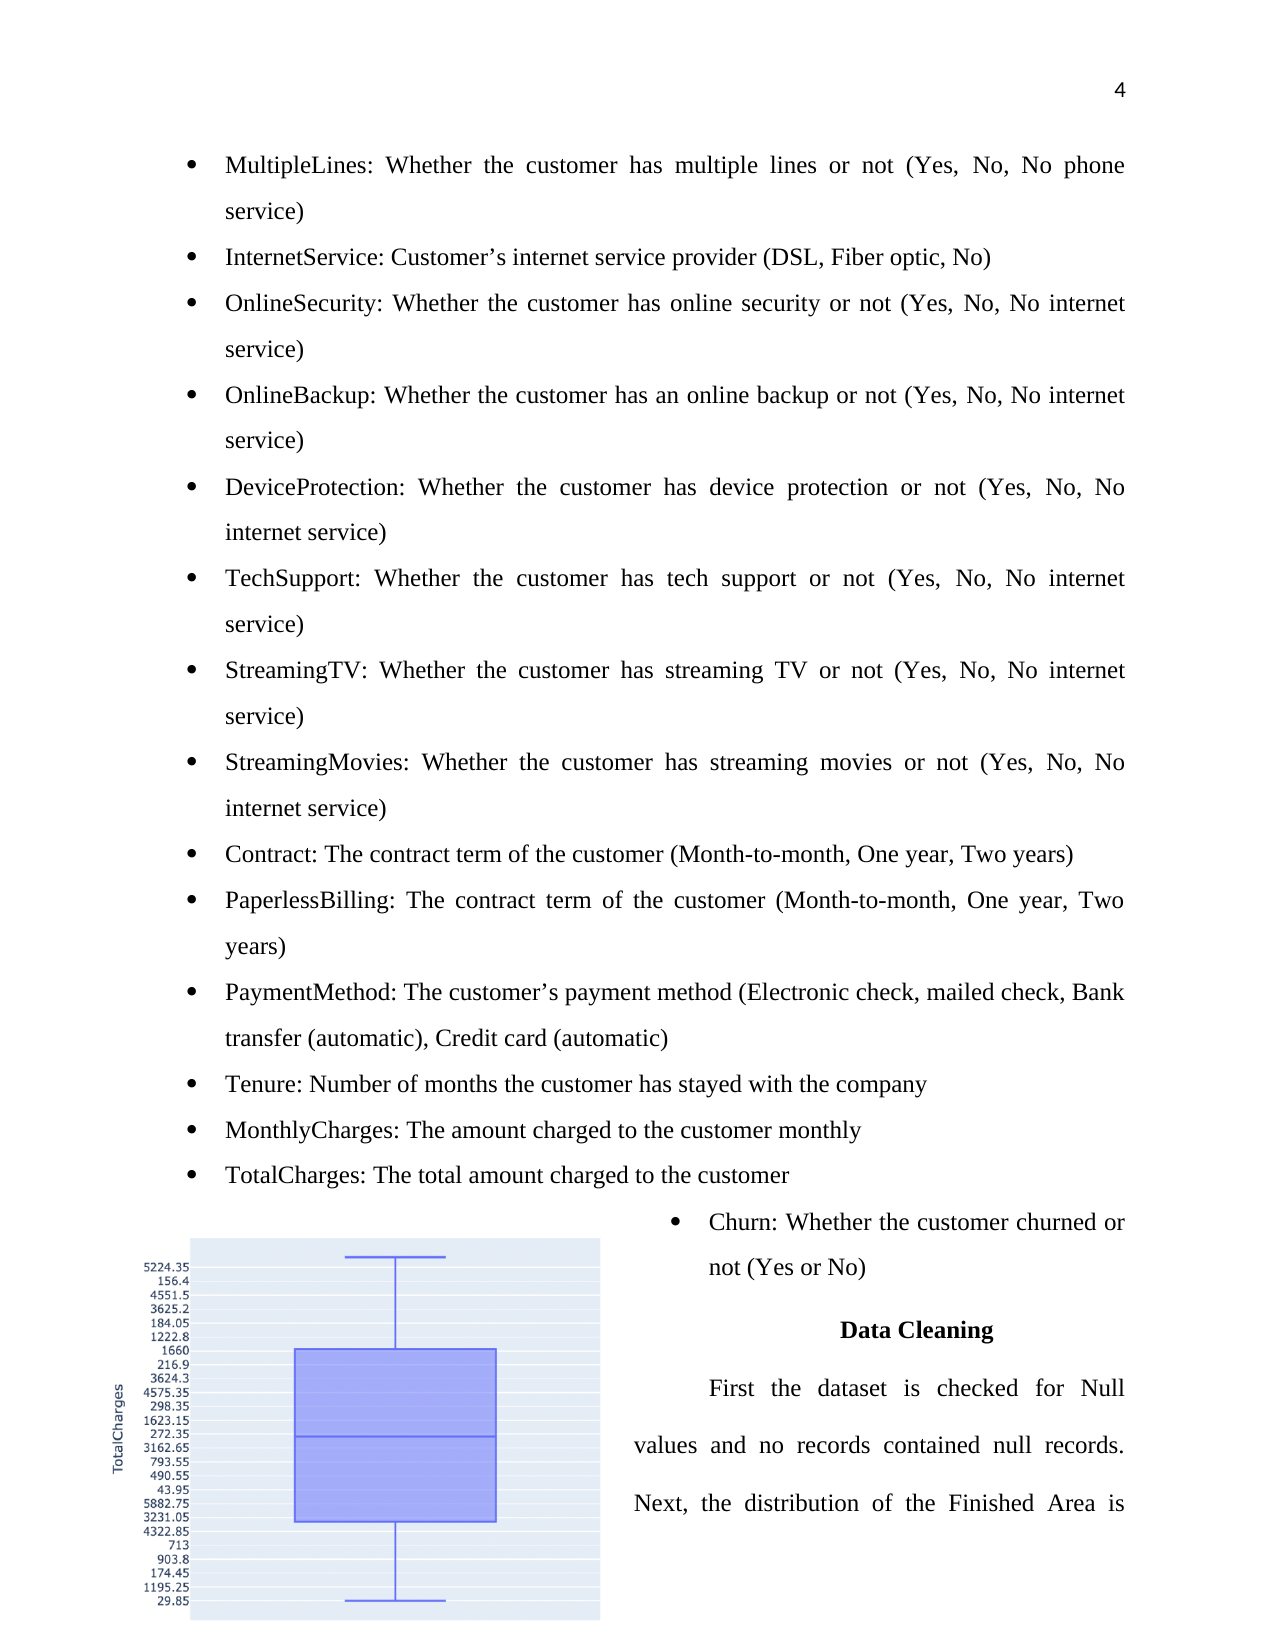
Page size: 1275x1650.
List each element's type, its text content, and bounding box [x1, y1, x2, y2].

list DeviceProtection: Whether the customer has device protection or not (Yes, No, No internet service) [187, 472, 1125, 546]
list TechSupport: Whether the customer has tech support or not (Yes, No, No internet service) [187, 563, 1125, 638]
list StreamingTV: Whether the customer has streaming TV or not (Yes, No, No internet service) [187, 655, 1125, 730]
list TotalCharges: The total amount charged to the customer [187, 1161, 1125, 1189]
list PaymentMethod: The customer’s payment method (Electronic check, mailed check, Bank transfer (automatic), Credit card (automatic) [187, 977, 1125, 1052]
list MultipleLines: Whether the customer has multiple lines or not (Yes, No, No phone service) [187, 150, 1125, 225]
list StreamingMovies: Whether the customer has streaming movies or not (Yes, No, No internet service) [187, 747, 1125, 822]
list Contract: The contract term of the customer (Month-to-month, One year, Two years) [187, 839, 1125, 868]
list Tenure: Number of months the customer has stayed with the company [187, 1069, 1125, 1097]
list OnlineSecurity: Whether the customer has online security or not (Yes, No, No internet service) [187, 288, 1125, 362]
list MonthlyCharges: The amount charged to the customer monthly [187, 1115, 1125, 1143]
list InternetService: Customer’s internet service provider (DSL, Fiber optic, No) [187, 242, 1125, 271]
list PaperlessBilling: The contract term of the customer (Month-to-month, One year, Two years) [187, 885, 1125, 960]
list Churn: Whether the customer churned or not (Yes or No) [187, 1207, 1125, 1281]
text Data Cleaning [615, 1315, 1125, 1344]
list OnlineBackup: Whether the customer has an online backup or not (Yes, No, No internet service) [187, 380, 1125, 454]
picture [103, 1226, 615, 1650]
